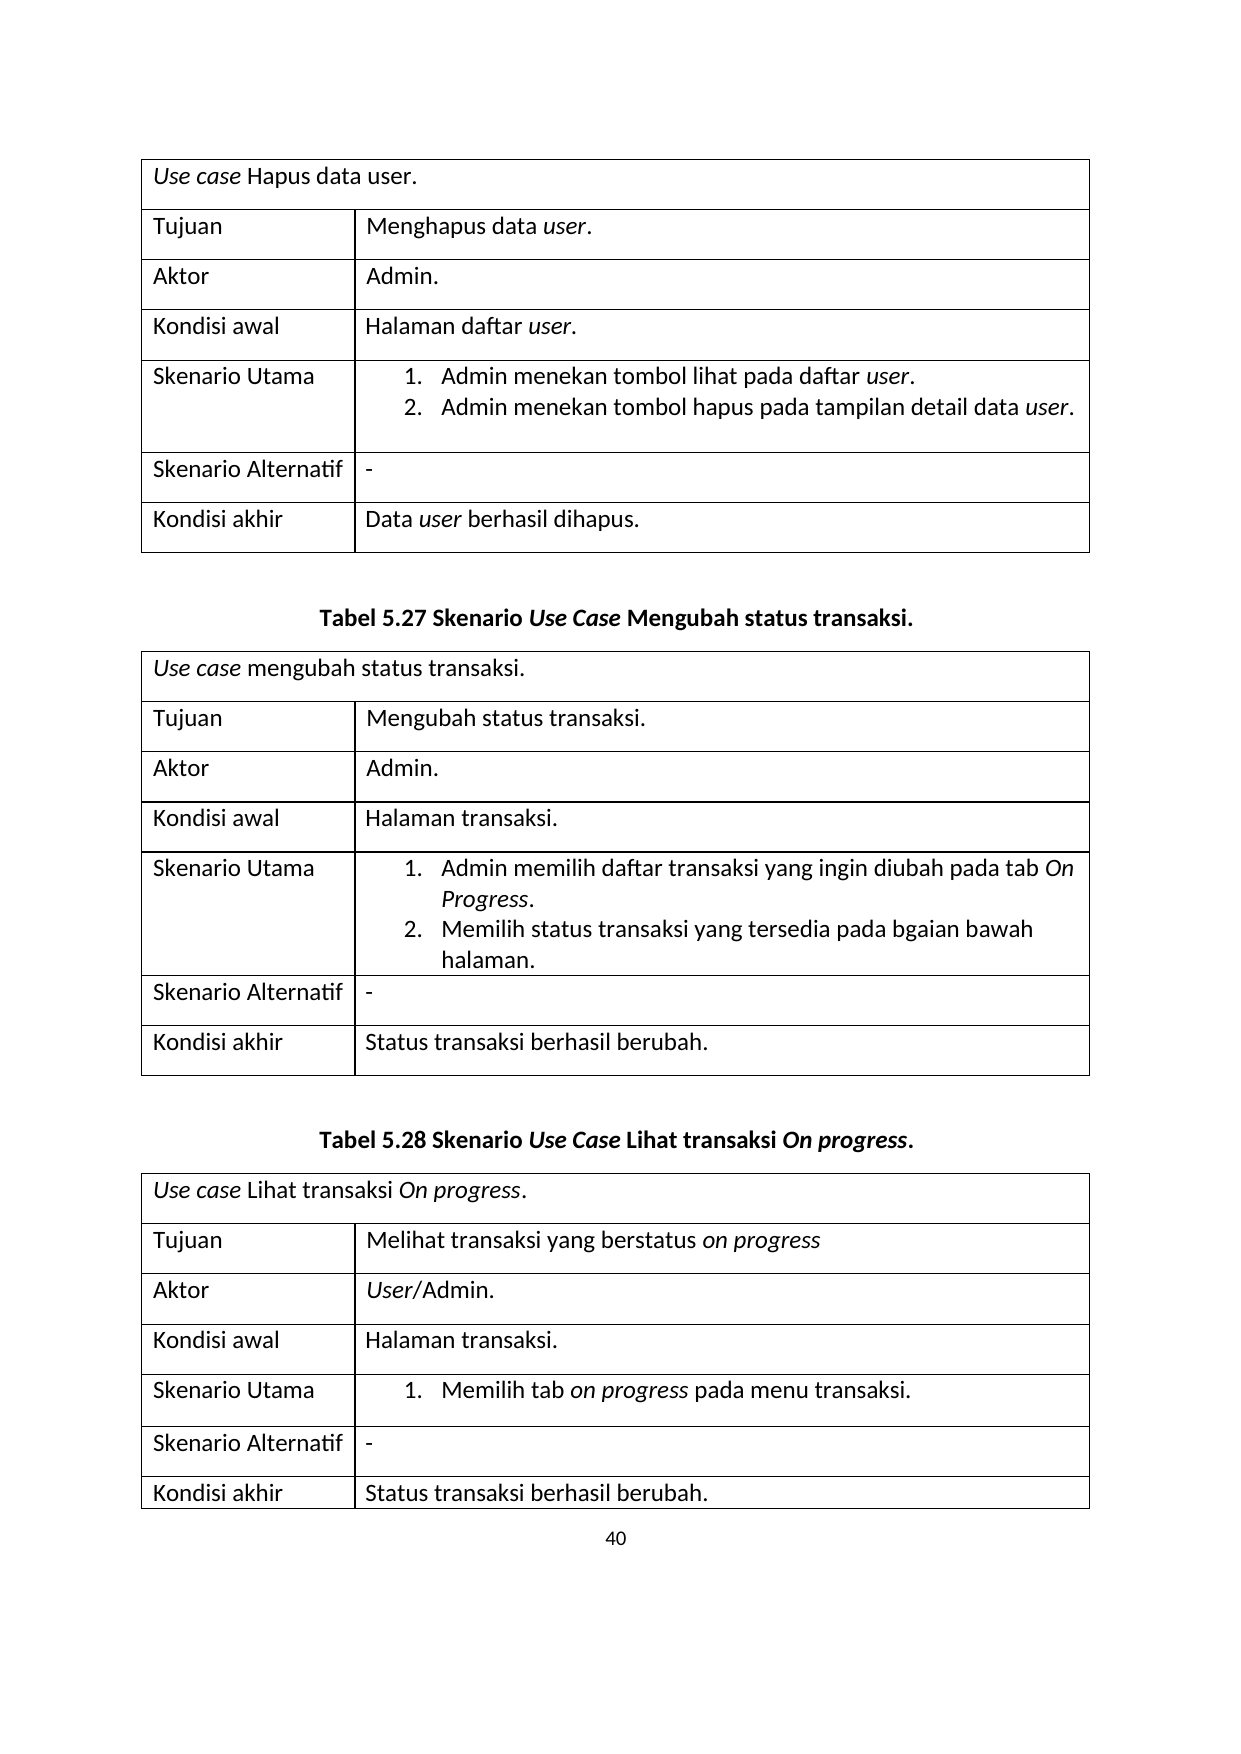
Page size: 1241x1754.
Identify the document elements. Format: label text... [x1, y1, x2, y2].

table_cell User/Admin. [356, 1274, 1089, 1323]
table_cell Admin menekan tombol lihat pada daftar user. Admin menekan tombol hapus pada tampilan detail data user. [356, 361, 1089, 452]
table_cell Menghapus data user. [356, 210, 1089, 259]
table_cell Skenario Alternatif [142, 1427, 354, 1476]
table_header Use case Hapus data user. [142, 160, 1089, 209]
table_cell Skenario Utama [142, 1375, 354, 1426]
table_header Use case mengubah status transaksi. [142, 652, 1089, 701]
table_header Use case Lihat transaksi On progress. [142, 1174, 1089, 1223]
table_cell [356, 1477, 1089, 1508]
text Tabel 5.27 Skenario Use Case Mengubah status transaksi. [141, 602, 1092, 633]
table_cell Skenario Alternatif [142, 976, 354, 1025]
table_cell Kondisi awal [142, 1325, 354, 1373]
table_cell - [356, 1427, 1089, 1476]
table_cell Admin. [356, 752, 1089, 801]
table_cell Memilih tab on progress pada menu transaksi. [356, 1375, 1089, 1426]
table_cell Kondisi akhir [142, 1477, 354, 1508]
table_cell Kondisi akhir [142, 1026, 354, 1075]
table_cell Tujuan [142, 1224, 354, 1273]
table_cell Skenario Utama [142, 361, 354, 452]
table_cell Skenario Utama [142, 853, 354, 974]
table_cell Mengubah status transaksi. [356, 702, 1089, 751]
table_cell Aktor [142, 752, 354, 801]
table_cell Kondisi awal [142, 310, 354, 359]
table_cell Skenario Alternatif [142, 453, 354, 502]
table_cell - [356, 453, 1089, 502]
table_cell Halaman daftar user. [356, 310, 1089, 359]
table_cell Tujuan [142, 210, 354, 259]
table_cell - [356, 976, 1089, 1025]
table_cell Halaman transaksi. [356, 803, 1089, 851]
table_cell Melihat transaksi yang berstatus on progress [356, 1224, 1089, 1273]
table_cell Kondisi akhir [142, 503, 354, 552]
table_cell Status transaksi berhasil berubah. [356, 1026, 1089, 1075]
table_cell Admin memilih daftar transaksi yang ingin diubah pada tab On Progress. Memilih status transaksi yang tersedia pada bgaian bawah halaman. [356, 853, 1089, 974]
table_cell Halaman transaksi. [356, 1325, 1089, 1373]
table_cell Tujuan [142, 702, 354, 751]
table_cell Kondisi awal [142, 803, 354, 851]
table_cell Aktor [142, 1274, 354, 1323]
text Tabel 5.28 Skenario Use Case Lihat transaksi On progress. [141, 1124, 1092, 1155]
table_cell Admin. [356, 260, 1089, 309]
table_cell Data user berhasil dihapus. [356, 503, 1089, 552]
table_cell Aktor [142, 260, 354, 309]
